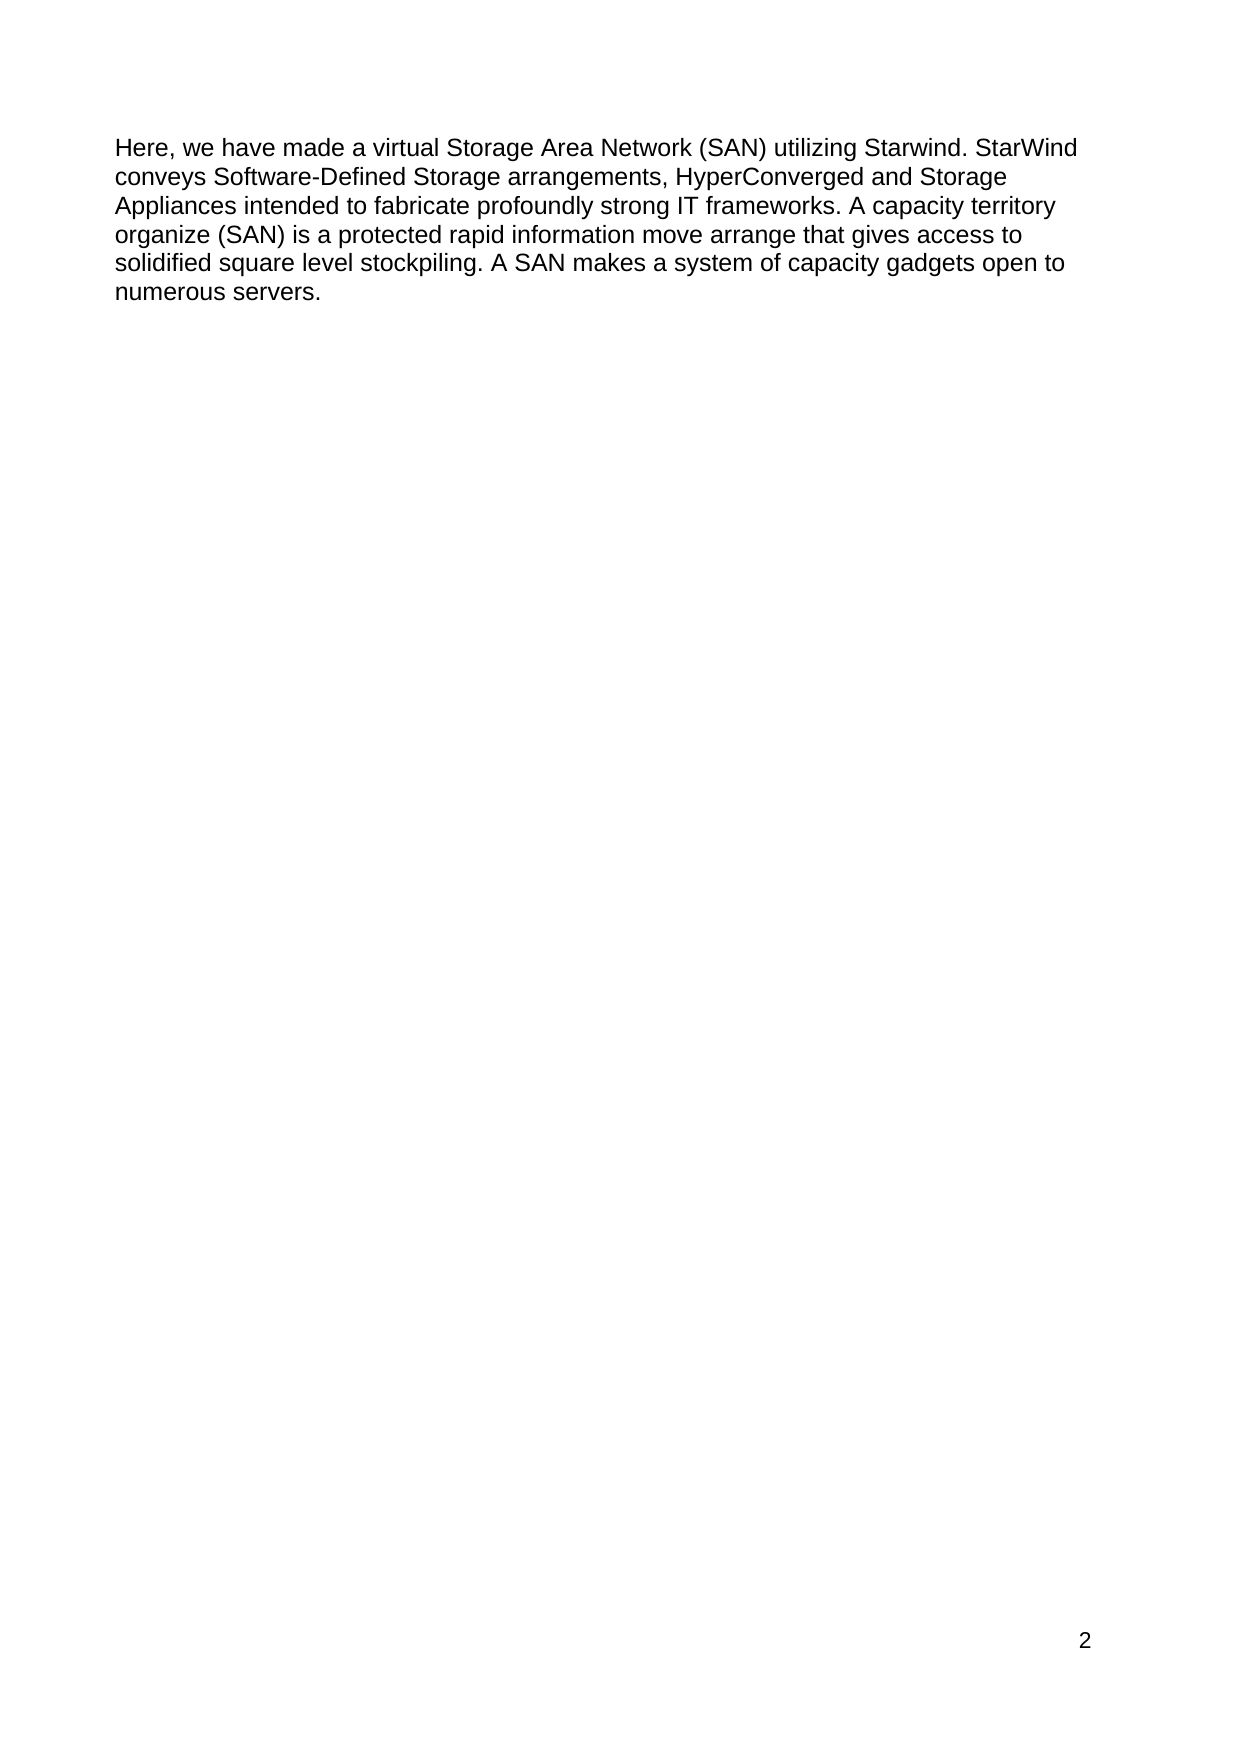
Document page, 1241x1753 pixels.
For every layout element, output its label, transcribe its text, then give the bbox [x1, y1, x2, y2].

text Here, we have made a virtual Storage Area Network (SAN) utilizing Starwind. StarWind conveys Software-Defined Storage arrangements, HyperConverged and Storage Appliances intended to fabricate profoundly strong IT frameworks. A capacity territory organize (SAN) is a protected rapid information move arrange that gives access to solidified square level stockpiling. A SAN makes a system of capacity gadgets open to numerous servers. [114, 133, 1121, 306]
